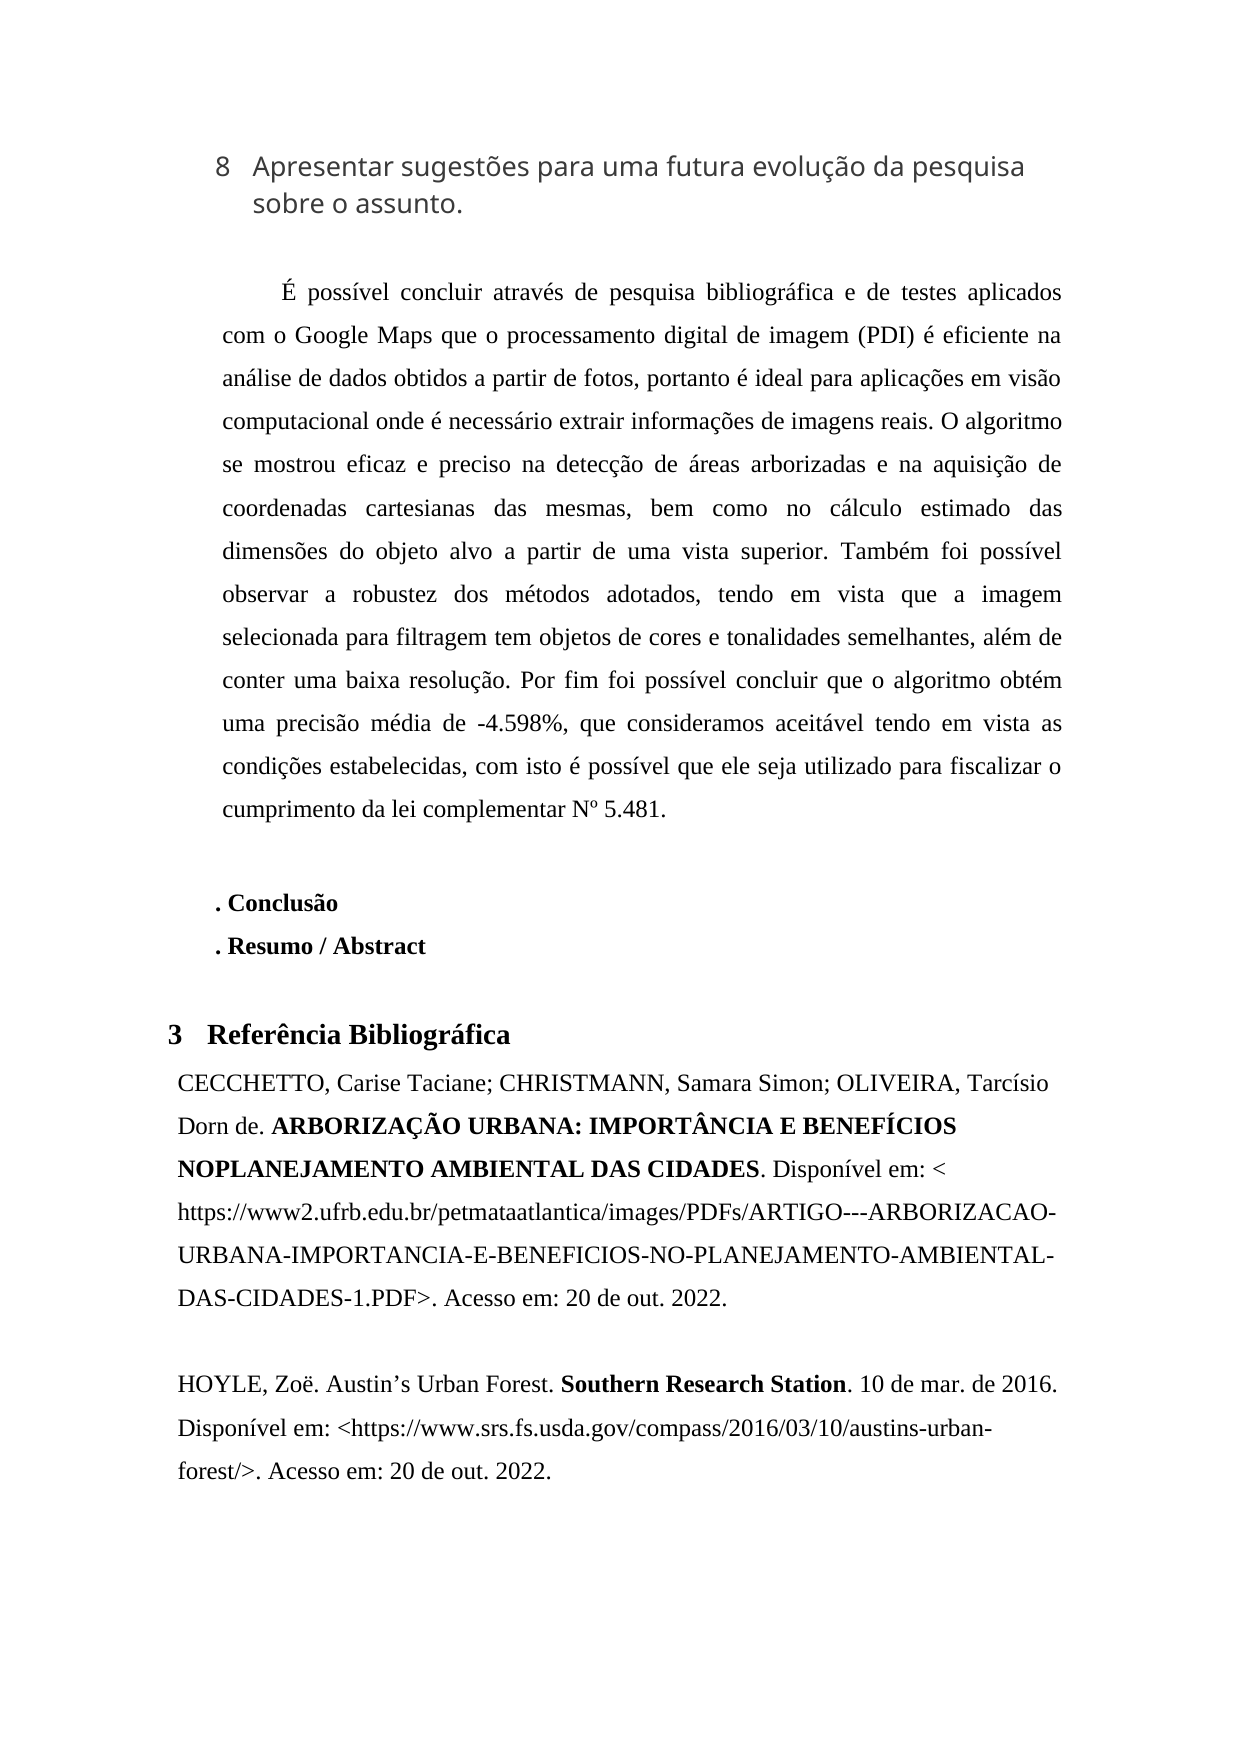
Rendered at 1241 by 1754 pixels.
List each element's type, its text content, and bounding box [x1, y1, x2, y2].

text . Resumo / Abstract [184, 931, 1063, 960]
list Apresentar sugestões para uma futura evolução da pesquisa sobre o assunto. [215, 148, 1063, 221]
list Referência Bibliográfica [168, 1017, 1063, 1051]
text HOYLE, Zoё. Austin’s Urban Forest. Southern Research Station. 10 de mar. de 2016. Disponível em: <https://www.srs.fs.usda.gov/compass/2016/03/10/austins-urban-forest/>. Acesso em: 20 de out. 2022. [177, 1369, 1063, 1484]
text CECCHETTO, Carise Taciane; CHRISTMANN, Samara Simon; OLIVEIRA, Tarcísio Dorn de. ARBORIZAÇÃO URBANA: IMPORTÂNCIA E BENEFÍCIOS NOPLANEJAMENTO AMBIENTAL DAS CIDADES. Disponível em: < https://www2.ufrb.edu.br/petmataatlantica/images/PDFs/ARTIGO---ARBORIZACAO-URBANA-IMPORTANCIA-E-BENEFICIOS-NO-PLANEJAMENTO-AMBIENTAL-DAS-CIDADES-1.PDF>. Acesso em: 20 de out. 2022. [177, 1068, 1063, 1312]
text . Conclusão [184, 888, 1063, 917]
text É possível concluir através de pesquisa bibliográfica e de testes aplicados com o Google Maps que o processamento digital de imagem (PDI) é eficiente na análise de dados obtidos a partir de fotos, portanto é ideal para aplicações em visão computacional onde é necessário extrair informações de imagens reais. O algoritmo se mostrou eficaz e preciso na detecção de áreas arborizadas e na aquisição de coordenadas cartesianas das mesmas, bem como no cálculo estimado das dimensões do objeto alvo a partir de uma vista superior. Também foi possível observar a robustez dos métodos adotados, tendo em vista que a imagem selecionada para filtragem tem objetos de cores e tonalidades semelhantes, além de conter uma baixa resolução. Por fim foi possível concluir que o algoritmo obtém uma precisão média de -4.598%, que consideramos aceitável tendo em vista as condições estabelecidas, com isto é possível que ele seja utilizado para fiscalizar o cumprimento da lei complementar Nº 5.481. [222, 277, 1063, 823]
